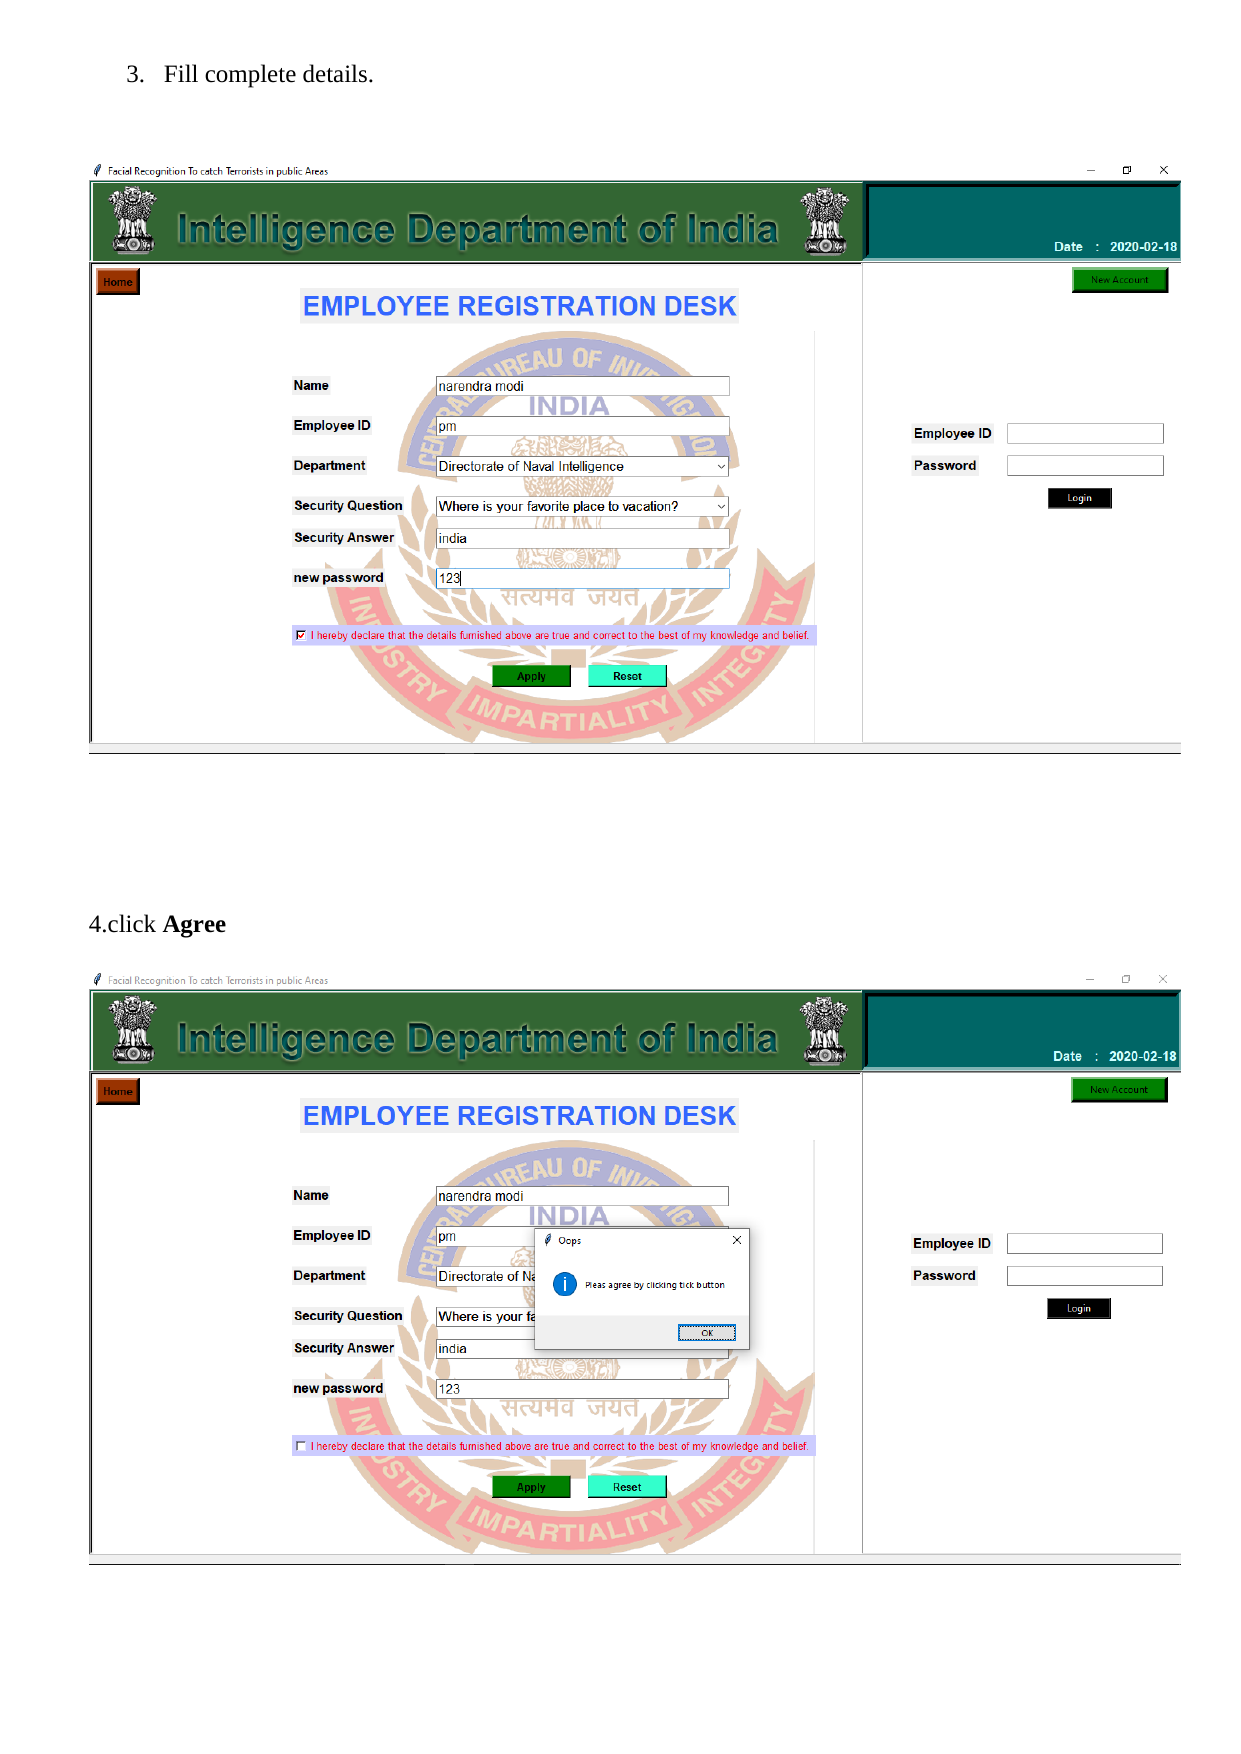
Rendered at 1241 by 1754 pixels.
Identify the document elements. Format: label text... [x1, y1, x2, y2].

picture [89, 162, 1181, 754]
list Fill complete details. [126, 59, 1181, 88]
text 4.click Agree [89, 909, 1181, 937]
picture [89, 972, 1181, 1565]
